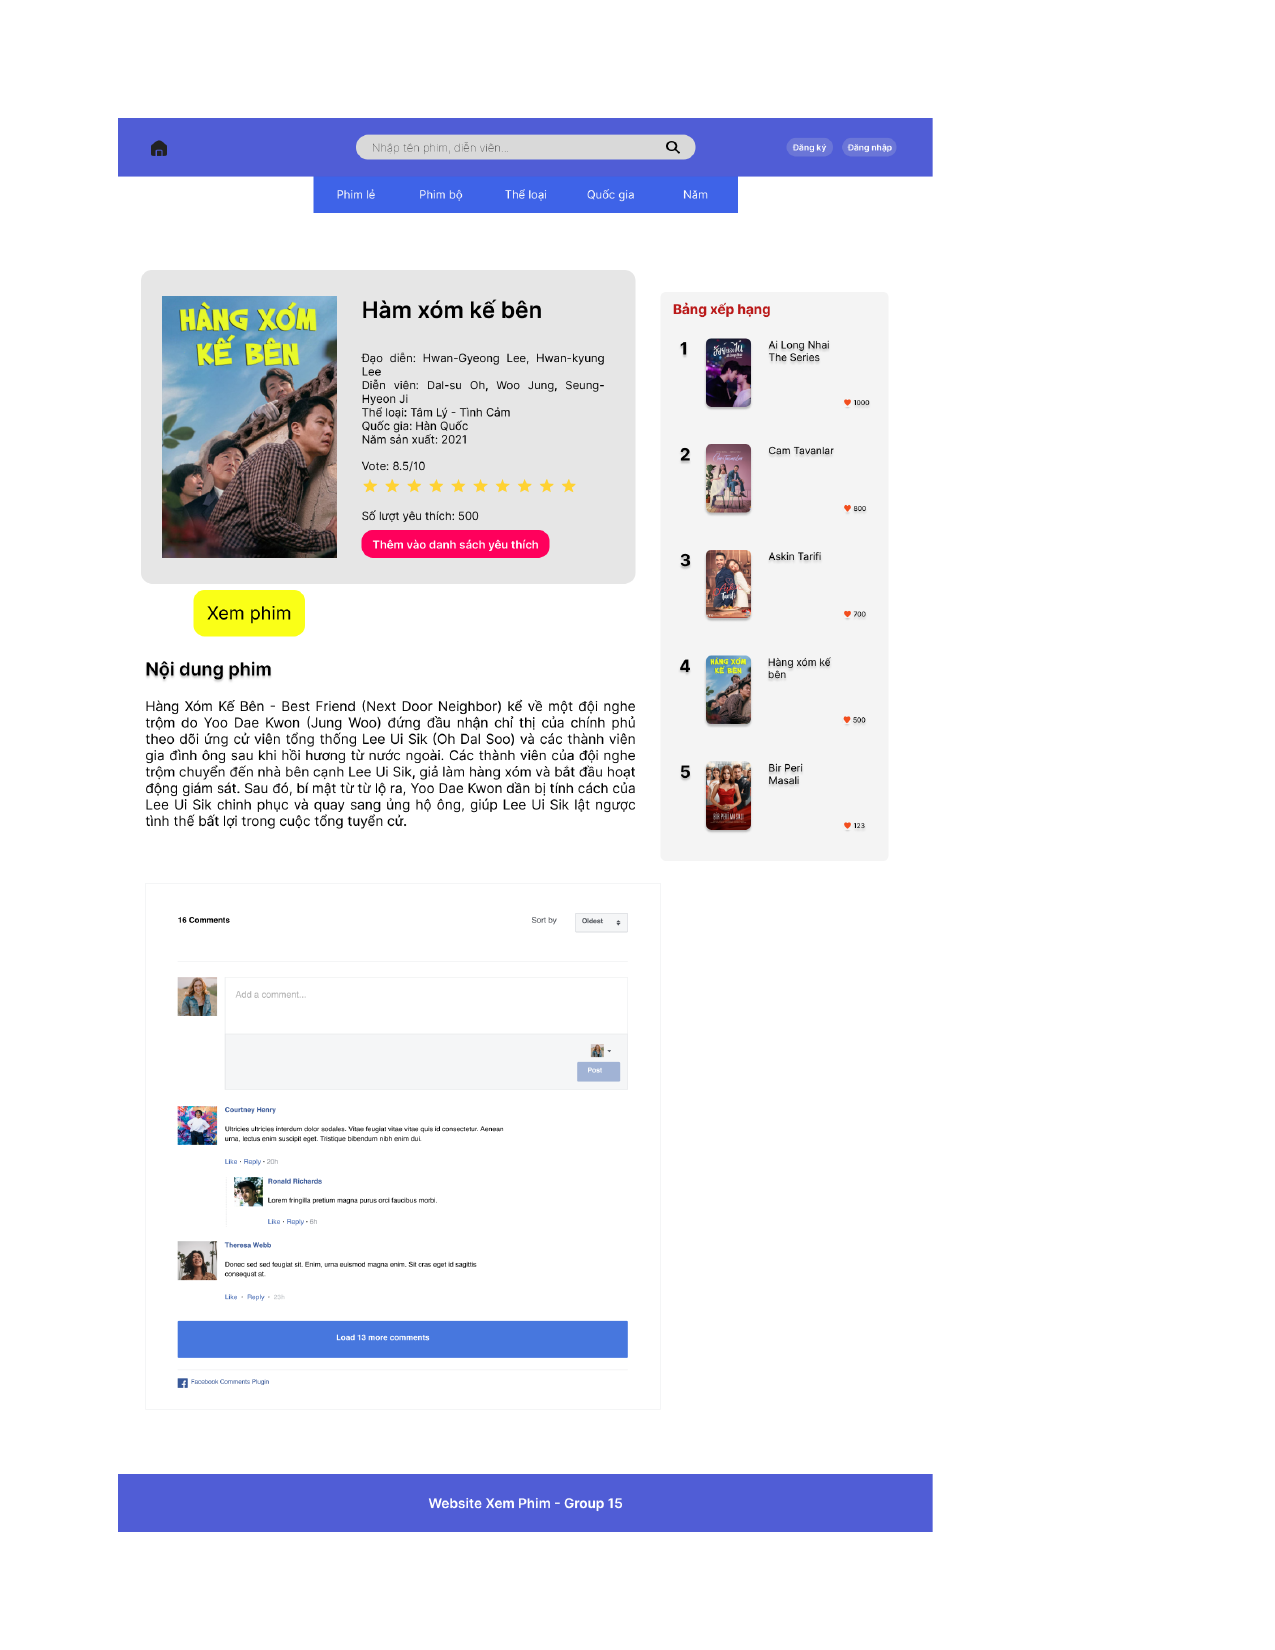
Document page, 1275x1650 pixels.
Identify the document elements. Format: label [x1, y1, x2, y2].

picture [118, 118, 933, 1532]
